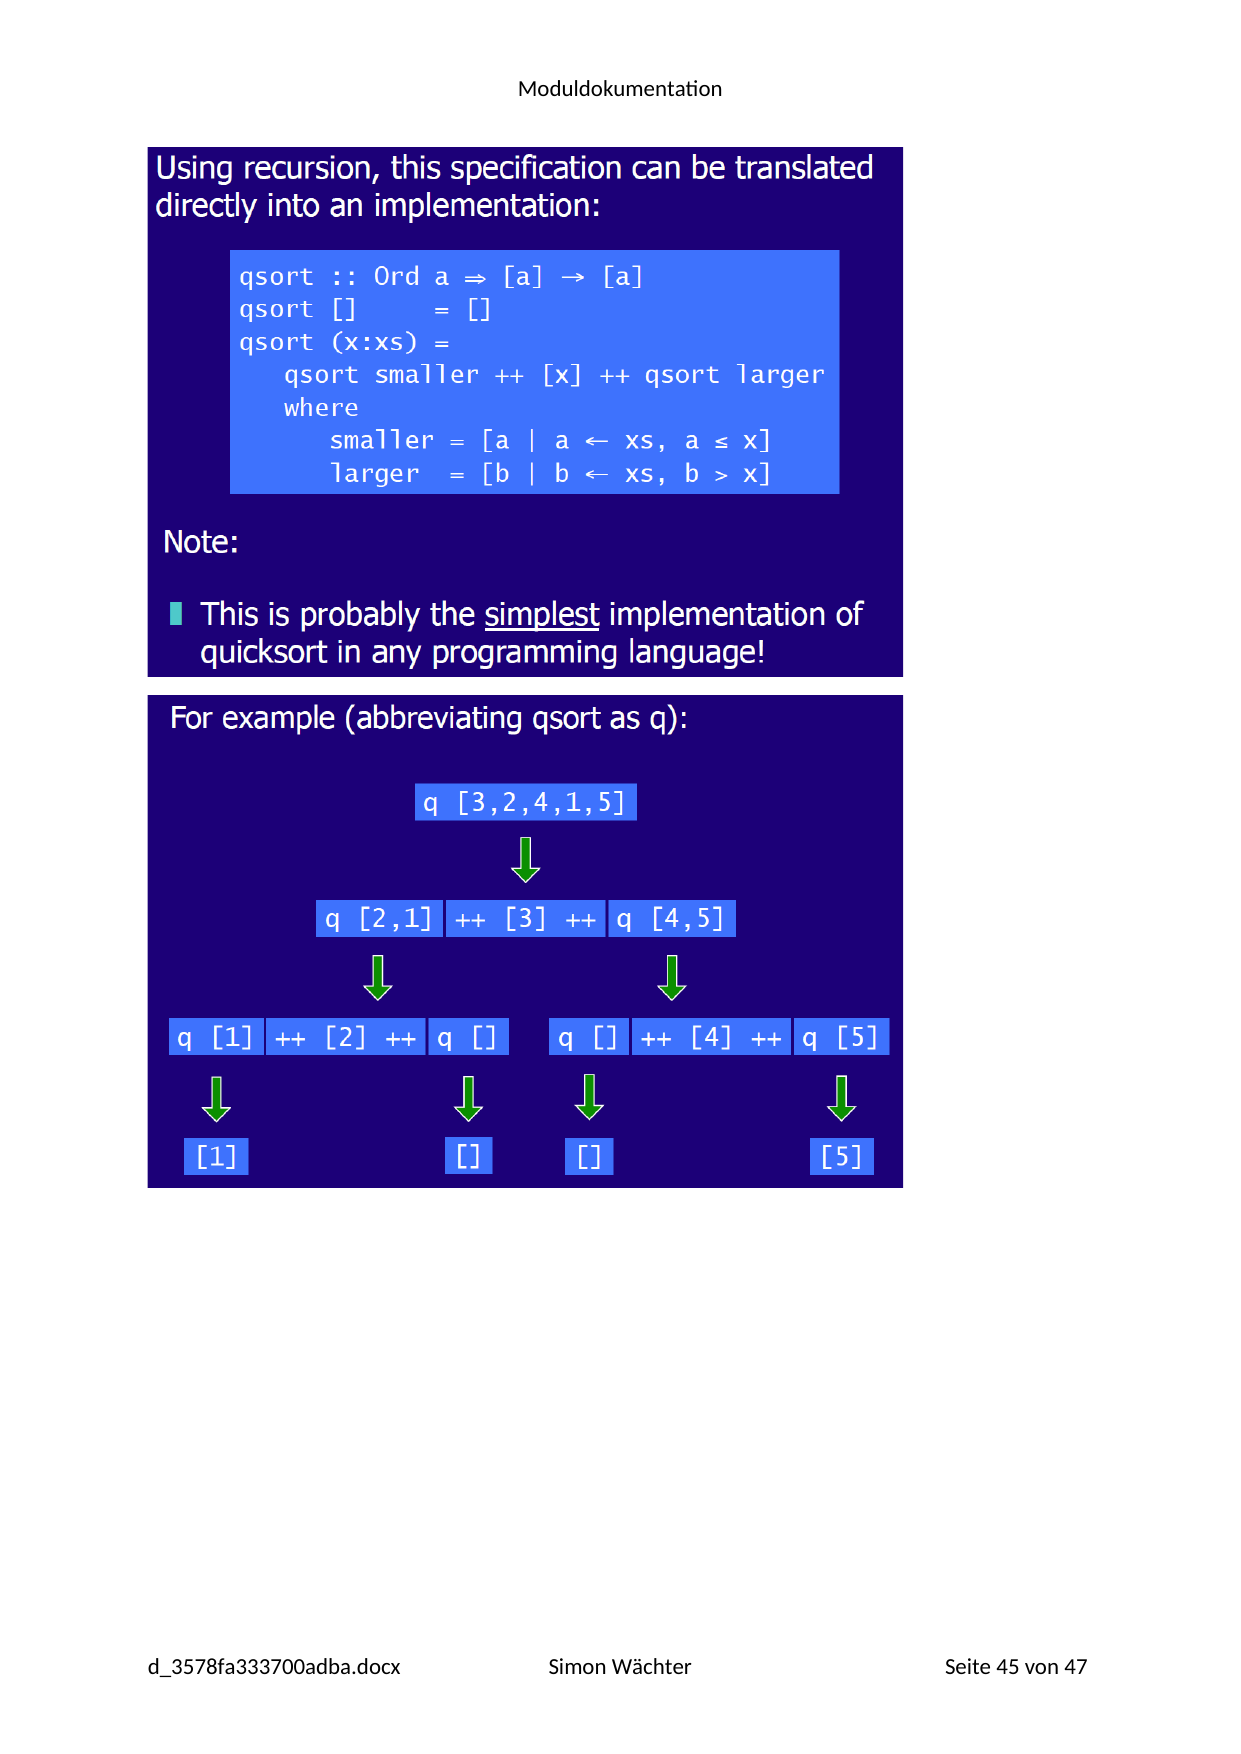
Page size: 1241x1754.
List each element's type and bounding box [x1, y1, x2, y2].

picture [147, 695, 904, 1188]
picture [147, 147, 904, 677]
